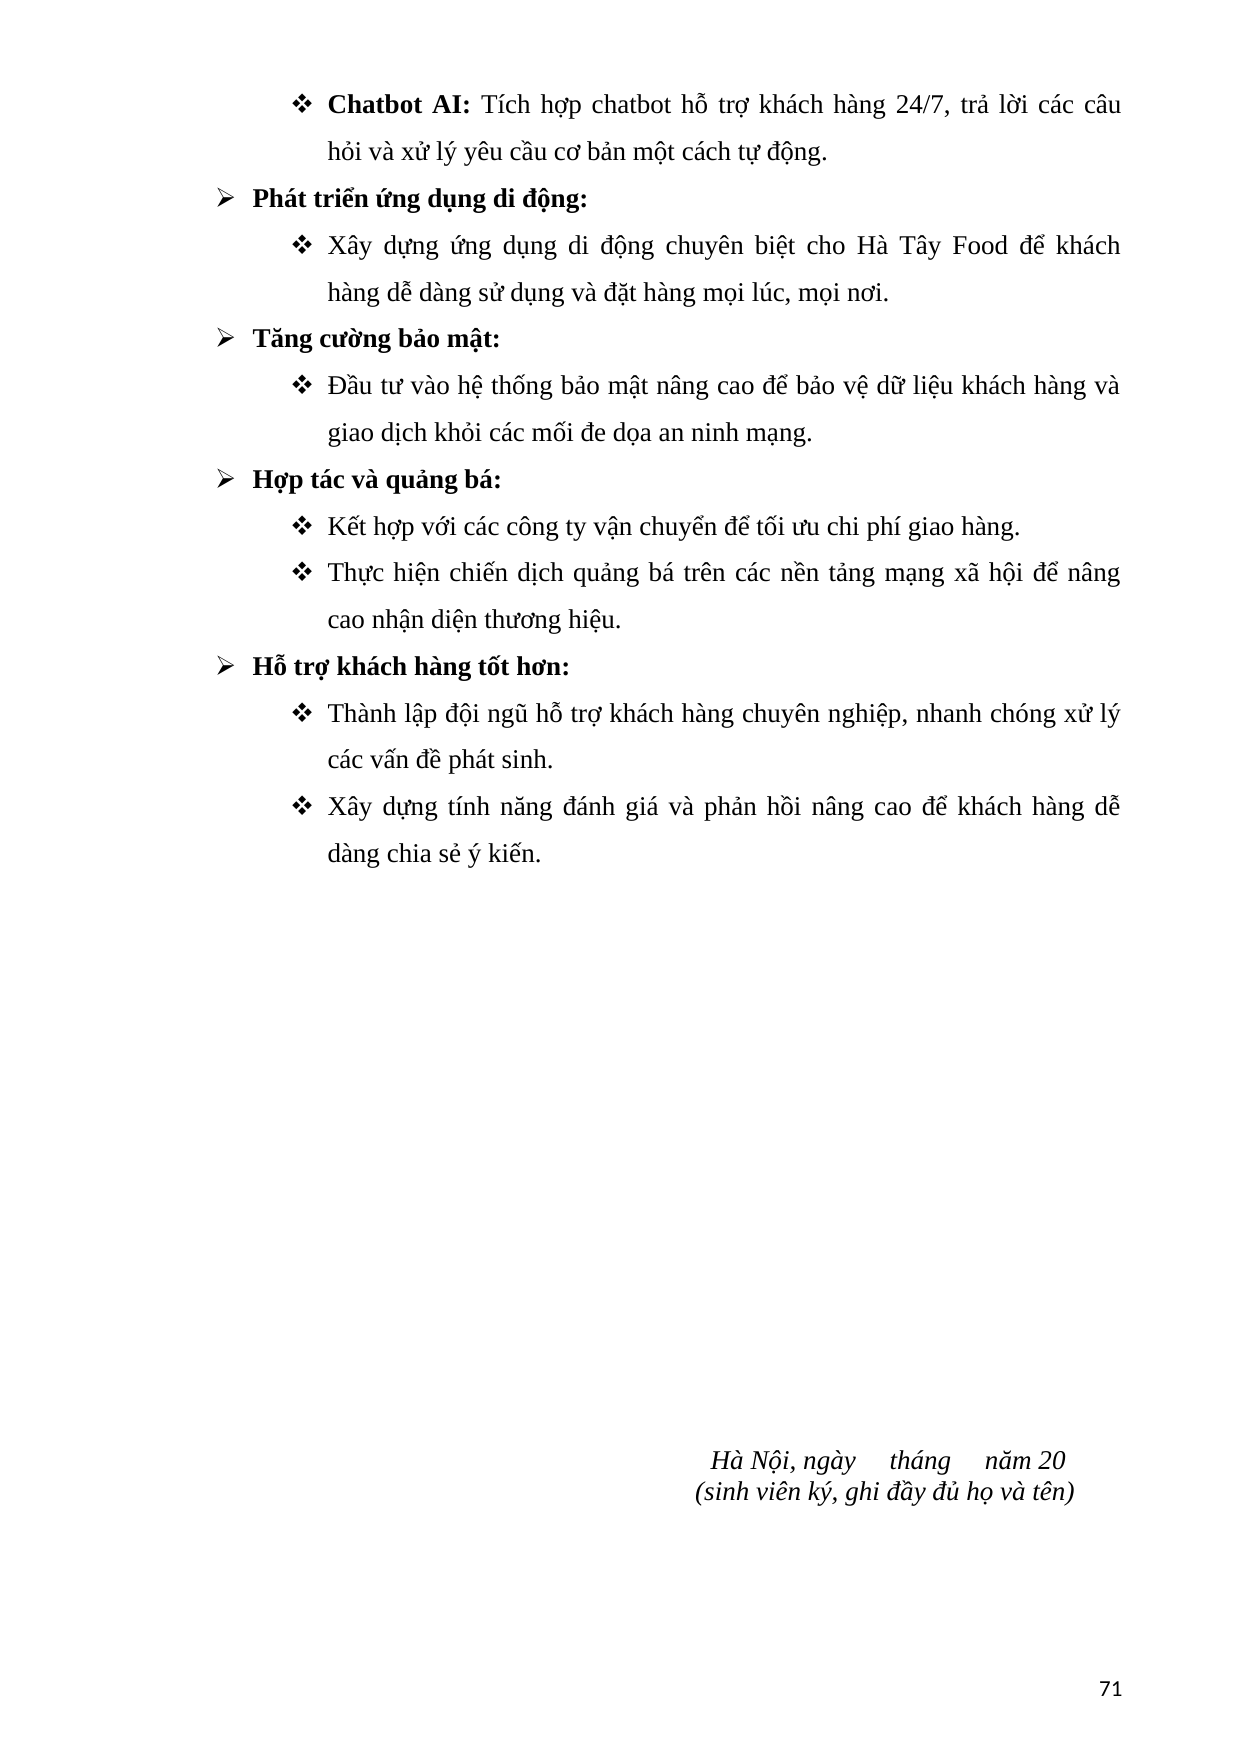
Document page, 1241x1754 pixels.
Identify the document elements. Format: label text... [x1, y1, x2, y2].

text Hà Nội, ngày tháng năm 20 [177, 1444, 1122, 1476]
list Xây dựng tính năng đánh giá và phản hồi nâng cao để khách hàng dễ dàng chia sẻ ý kiến. [290, 790, 1122, 868]
list Kết hợp với các công ty vận chuyển để tối ưu chi phí giao hàng. [290, 509, 1122, 541]
list Phát triển ứng dụng di động: [215, 182, 1122, 213]
list Đầu tư vào hệ thống bảo mật nâng cao để bảo vệ dữ liệu khách hàng và giao dịch khỏi các mối đe dọa an ninh mạng. [290, 369, 1122, 447]
list Thực hiện chiến dịch quảng bá trên các nền tảng mạng xã hội để nâng cao nhận diện thương hiệu. [290, 556, 1122, 634]
list Hợp tác và quảng bá: [215, 463, 1122, 494]
list Chatbot AI: Tích hợp chatbot hỗ trợ khách hàng 24/7, trả lời các câu hỏi và xử lý yêu cầu cơ bản một cách tự động. [290, 89, 1122, 167]
list Thành lập đội ngũ hỗ trợ khách hàng chuyên nghiệp, nhanh chóng xử lý các vấn đề phát sinh. [290, 697, 1122, 775]
list Tăng cường bảo mật: [215, 322, 1122, 354]
text (sinh viên ký, ghi đầy đủ họ và tên) [177, 1476, 1122, 1507]
list Hỗ trợ khách hàng tốt hơn: [215, 650, 1122, 681]
list Xây dựng ứng dụng di động chuyên biệt cho Hà Tây Food để khách hàng dễ dàng sử dụng và đặt hàng mọi lúc, mọi nơi. [290, 229, 1122, 307]
